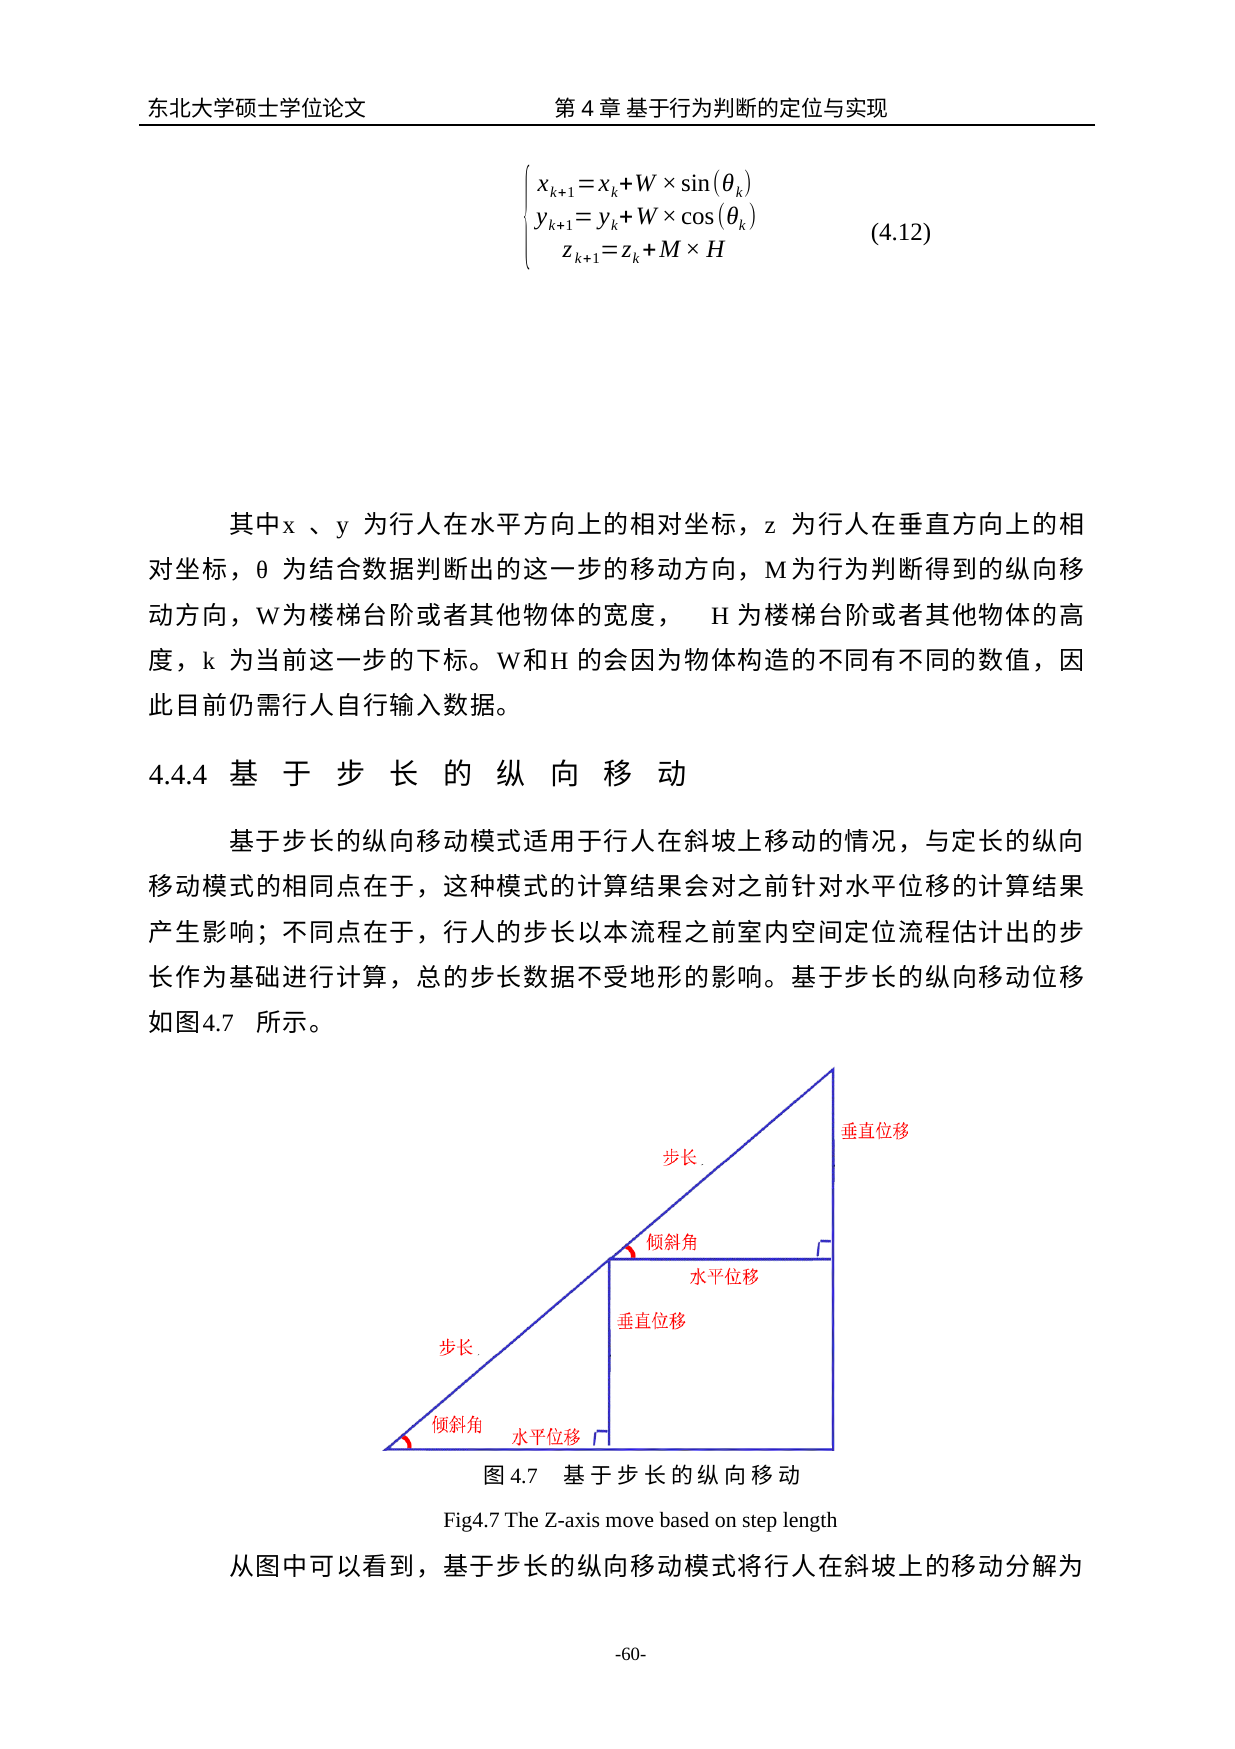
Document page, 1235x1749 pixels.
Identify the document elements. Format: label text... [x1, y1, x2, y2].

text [149, 1542, 1086, 1587]
text 基于步长的纵向移动模式适用于行人在斜坡上移动的情况，与定长的纵向移动模式的相同点在于，这种模式的计算结果会对之前针对水平位移的计算结果产生影响；不同点在于，行人的步长以本流程之前室内空间定位流程估计出的步长作为基础进行计算，总的步长数据不受地形的影响。基于步长的纵向移动位移如图4.7所示。 [149, 817, 1086, 1044]
text Fig4.7 The Z-axis move based on step length [149, 1497, 1086, 1542]
text (4.12) [149, 149, 1086, 285]
subtitle 基于步长的纵向移动 [143, 749, 1086, 794]
text 其中x、y为行人在水平方向上的相对坐标，z为行人在垂直方向上的相对坐标，θ为结合数据判断出的这一步的移动方向，M为行为判断得到的纵向移动方向，W为楼梯台阶或者其他物体的宽度， H为楼梯台阶或者其他物体的高度，k为当前这一步的下标。W和H的会因为物体构造的不同有不同的数值，因此目前仍需行人自行输入数据。 [149, 500, 1086, 727]
picture [382, 1065, 908, 1451]
